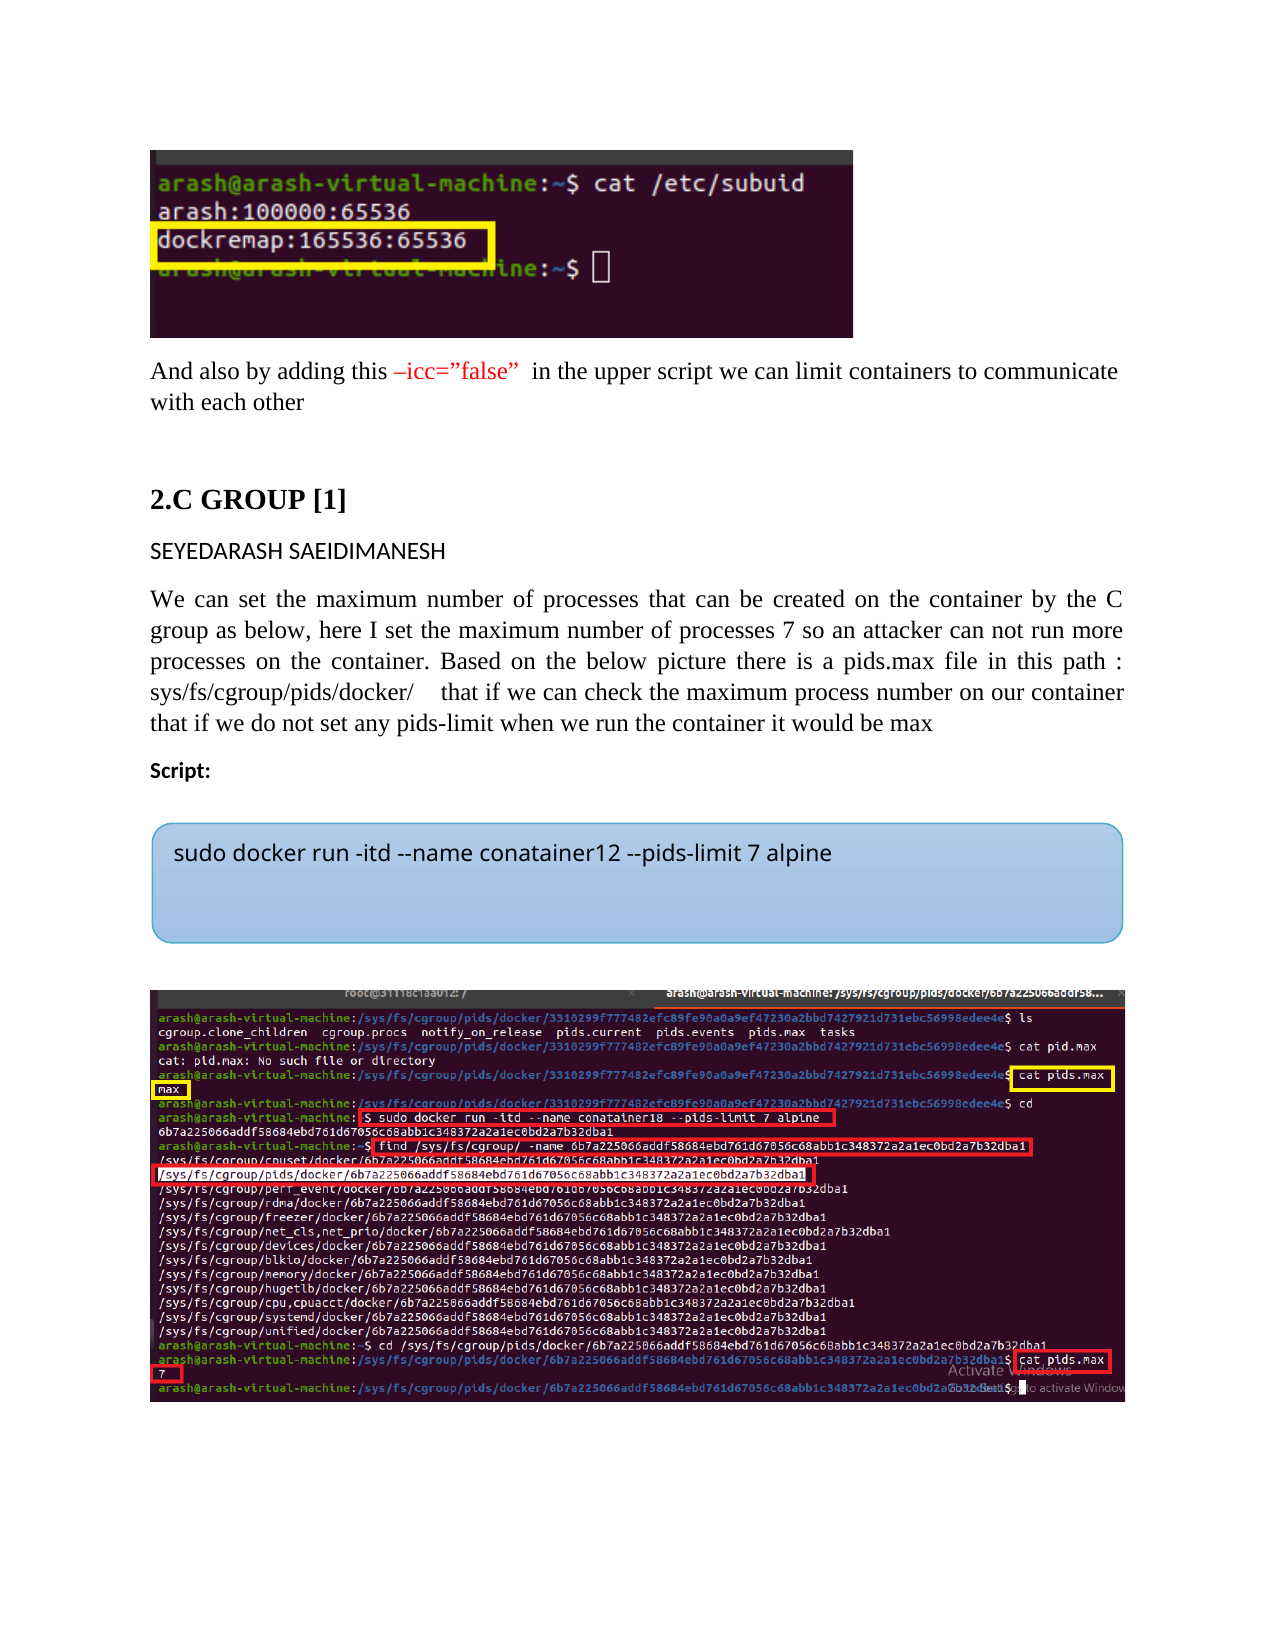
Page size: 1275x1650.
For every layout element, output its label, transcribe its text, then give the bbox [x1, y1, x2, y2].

text And also by adding this –icc=”false” in the upper script we can limit containers to communicate with each other [150, 356, 1125, 416]
picture [150, 150, 854, 338]
picture [150, 990, 1125, 1402]
text SEYEDARASH SAEIDIMANESH [150, 535, 1125, 565]
text Script: [150, 756, 1125, 784]
text We can set the maximum number of processes that can be created on the container by the C group as below, here I set the maximum number of processes 7 so an attacker can not run more processes on the container. Based on the below picture there is a pids.max file in this path : sys/fs/cgroup/pids/docker/ that if we can check the maximum process number on our container that if we do not set any pids-limit when we run the container it would be max [150, 584, 1125, 737]
text 2.C GROUP [1] [150, 482, 1125, 516]
